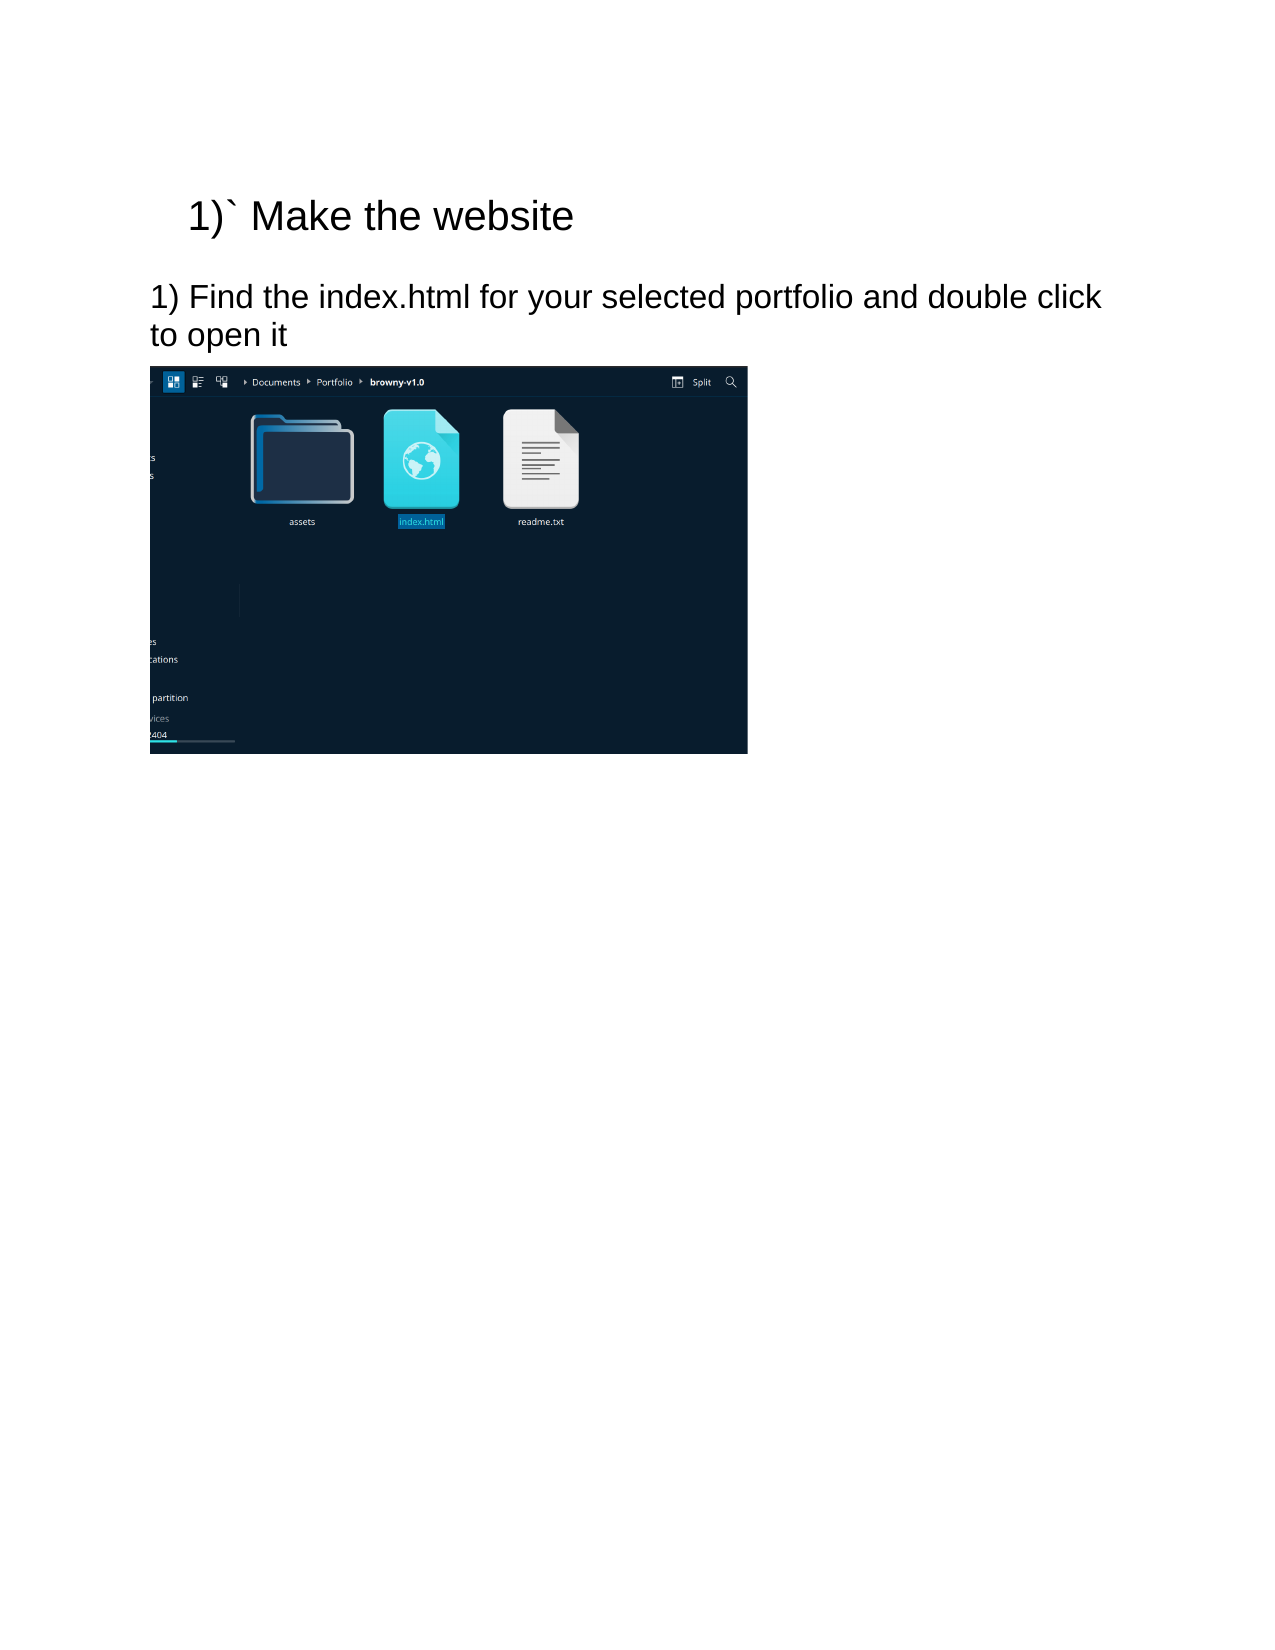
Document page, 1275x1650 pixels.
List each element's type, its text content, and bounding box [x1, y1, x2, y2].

subtitle 1) Find the index.html for your selected portfolio and double click to open it [150, 277, 1125, 354]
picture [150, 366, 748, 754]
subtitle ` Make the website [187, 192, 1125, 239]
